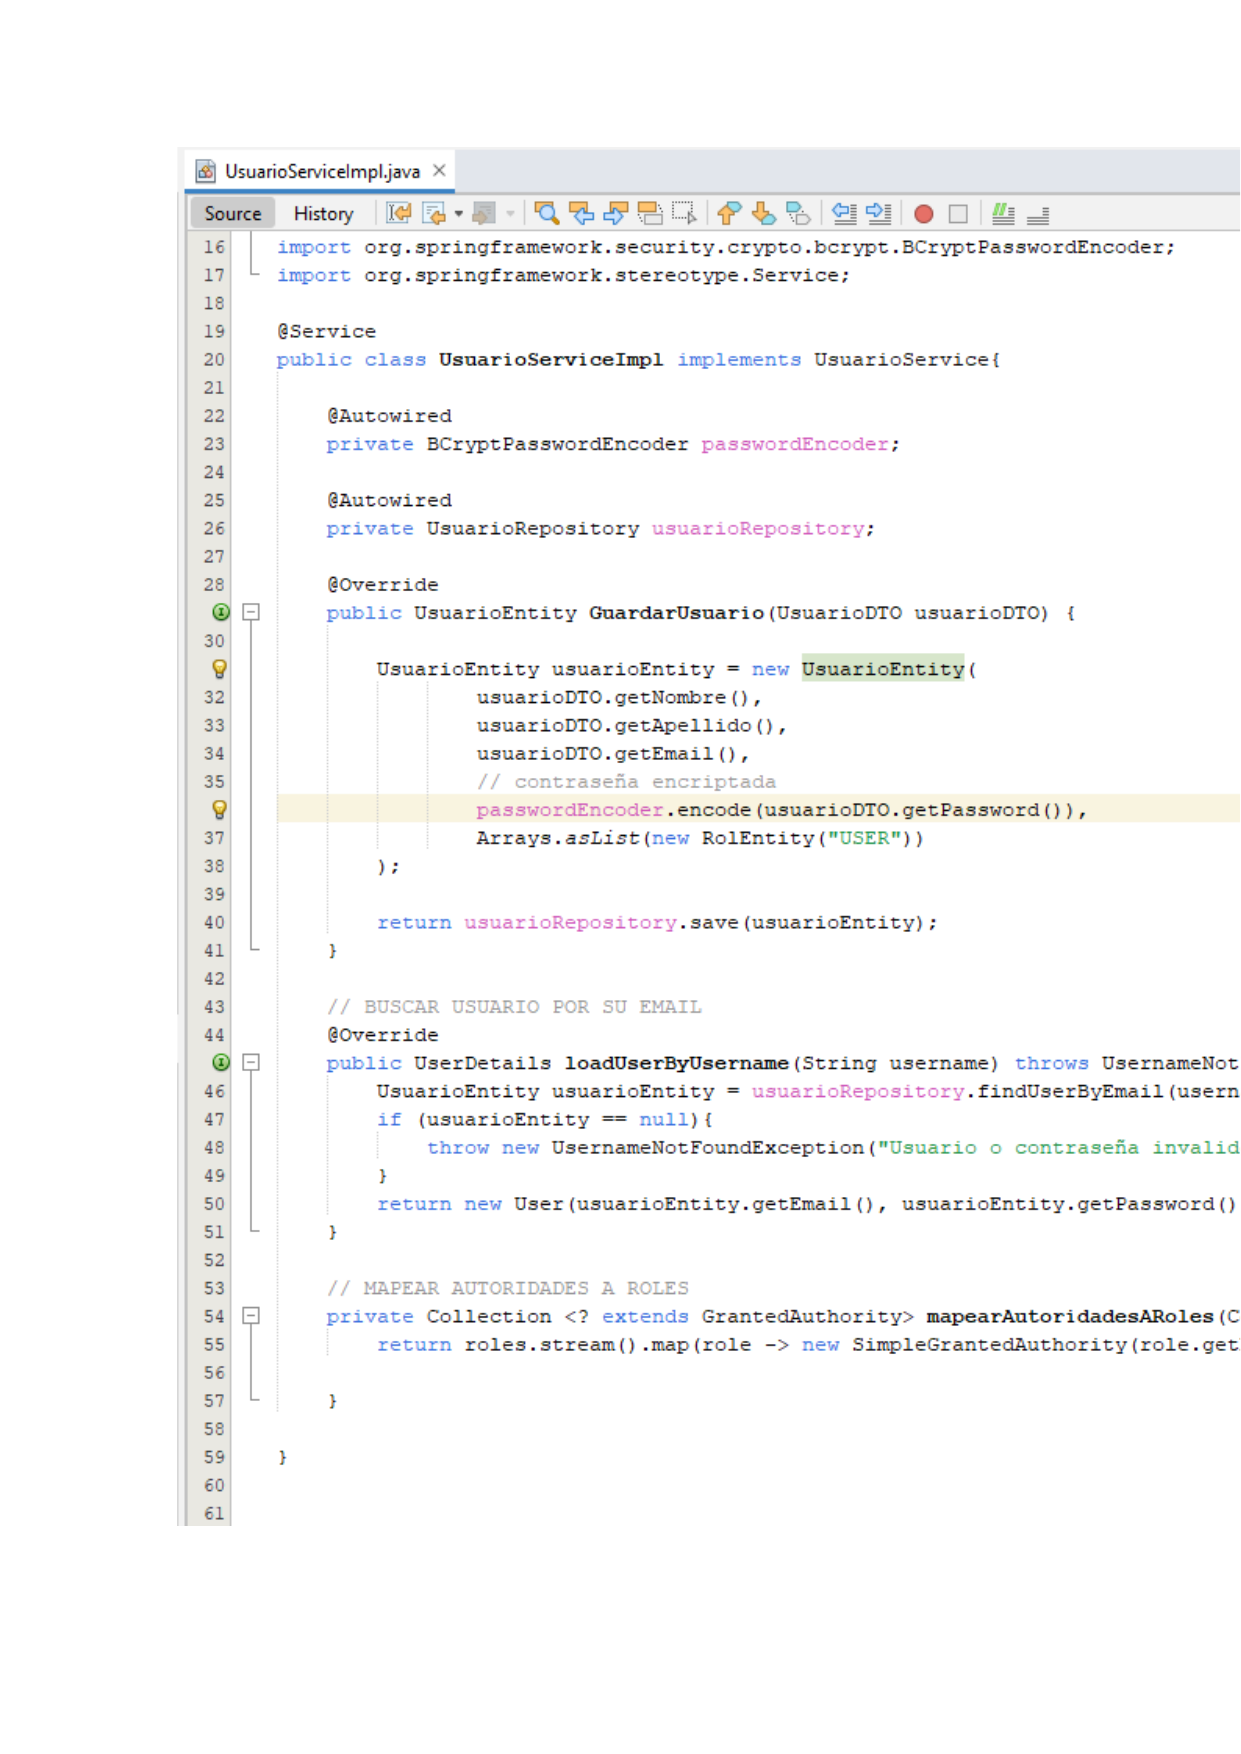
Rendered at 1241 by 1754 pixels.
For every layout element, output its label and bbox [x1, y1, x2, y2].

picture [177, 147, 1241, 1526]
